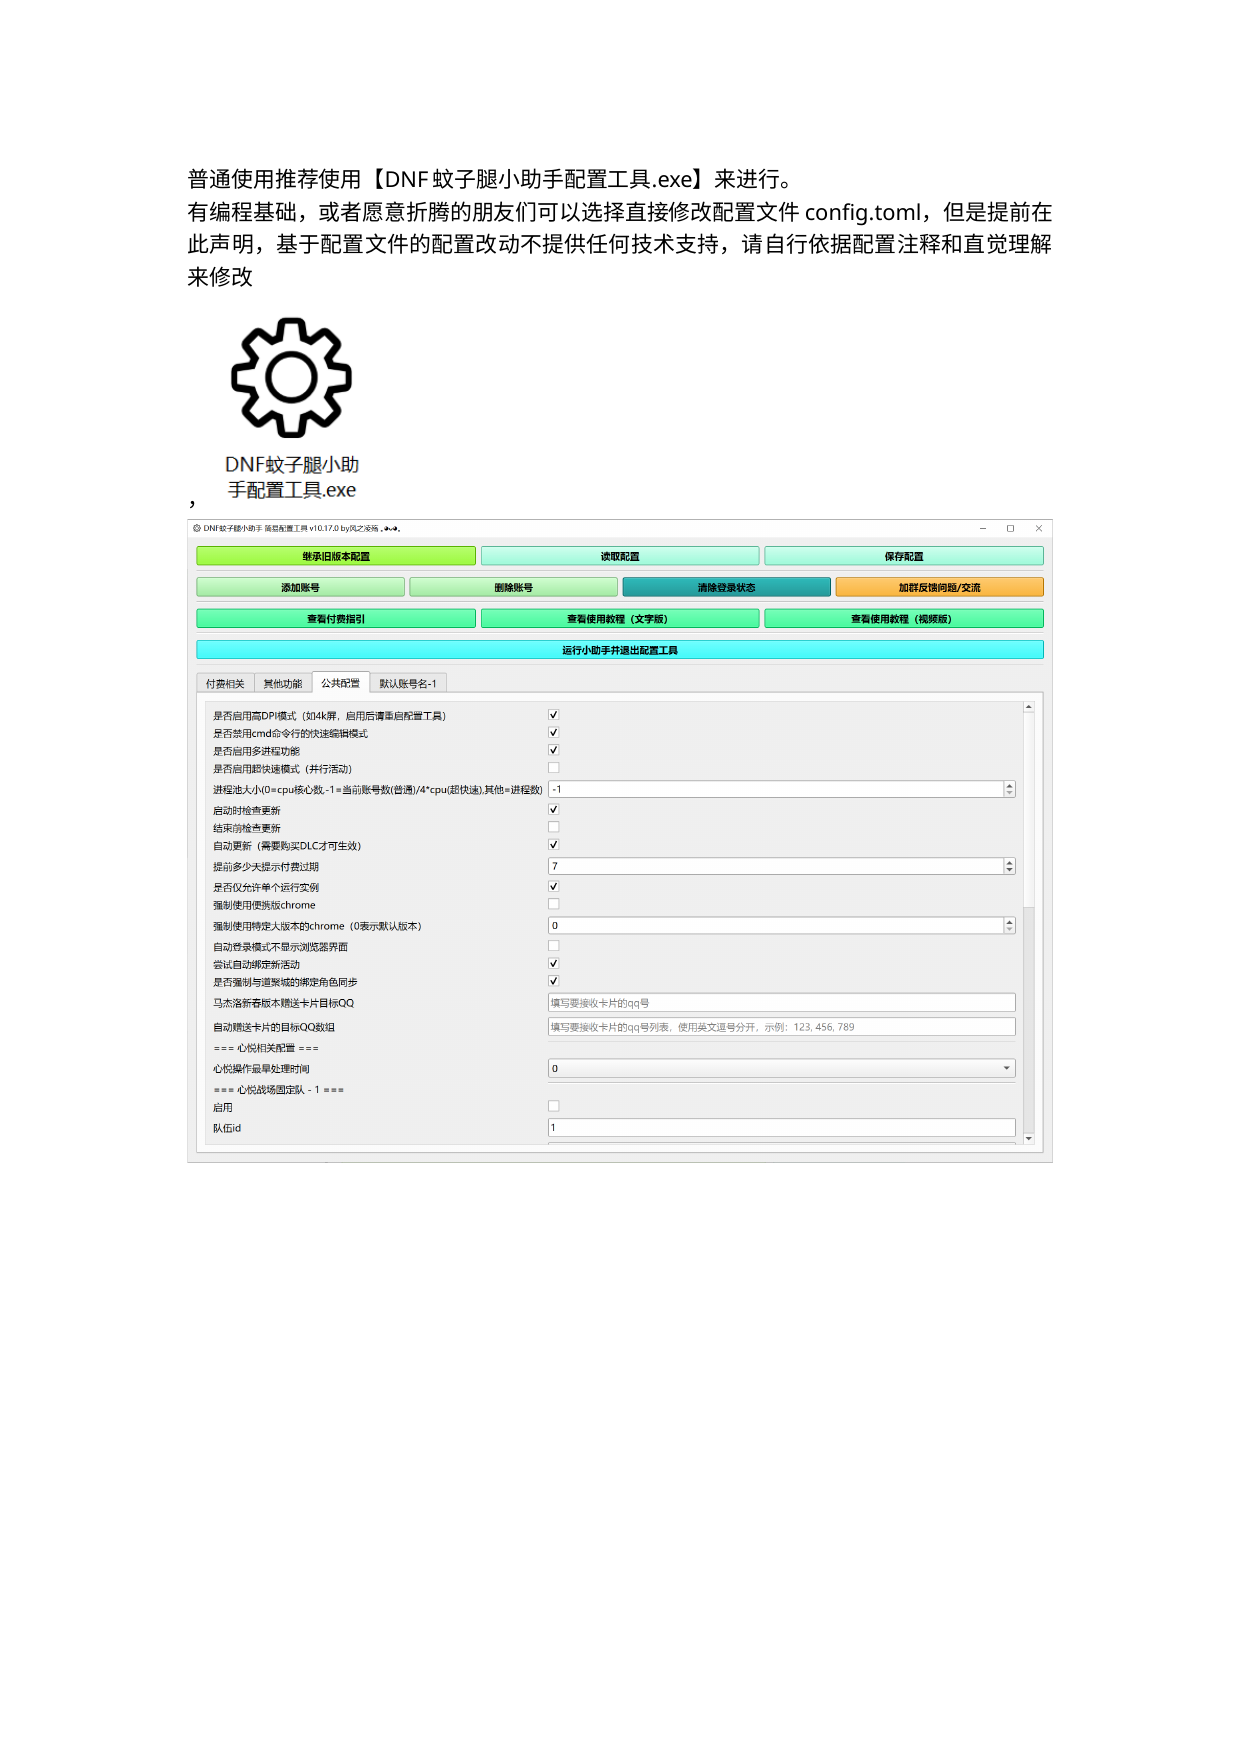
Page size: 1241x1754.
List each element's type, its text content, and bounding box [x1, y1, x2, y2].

picture [187, 519, 1053, 1163]
picture [209, 298, 374, 507]
text 普通使用推荐使用【DNF蚊子腿小助手配置工具.exe】来进行。 [187, 162, 1053, 194]
text ， [187, 292, 1053, 519]
text 有编程基础，或者愿意折腾的朋友们可以选择直接修改配置文件config.toml，但是提前在此声明，基于配置文件的配置改动不提供任何技术支持，请自行依据配置注释和直觉理解来修改 [187, 194, 1053, 292]
